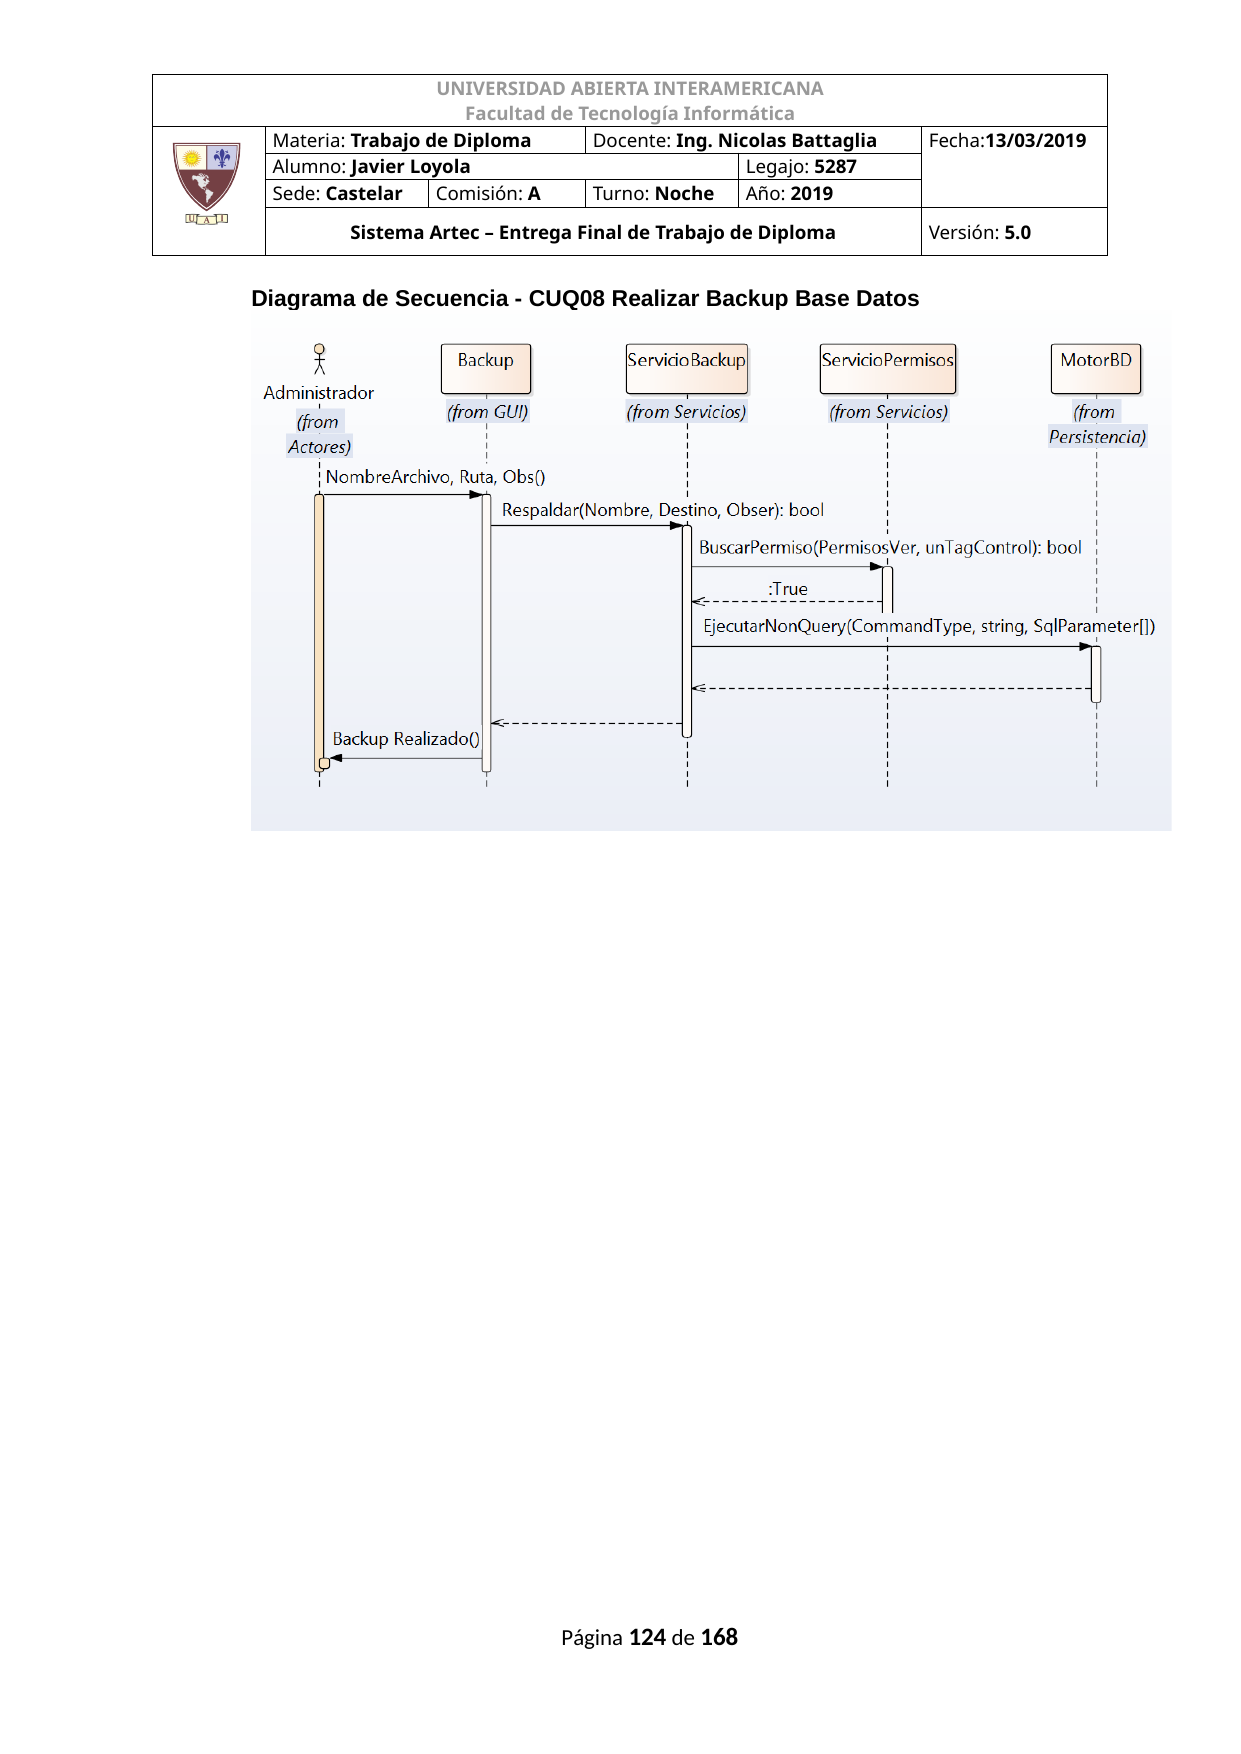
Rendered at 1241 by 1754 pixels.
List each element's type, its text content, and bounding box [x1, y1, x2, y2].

picture [157, 136, 257, 228]
picture [251, 310, 1172, 831]
text Diagrama de Secuencia - CUQ08 Realizar Backup Base Datos [251, 284, 1122, 310]
